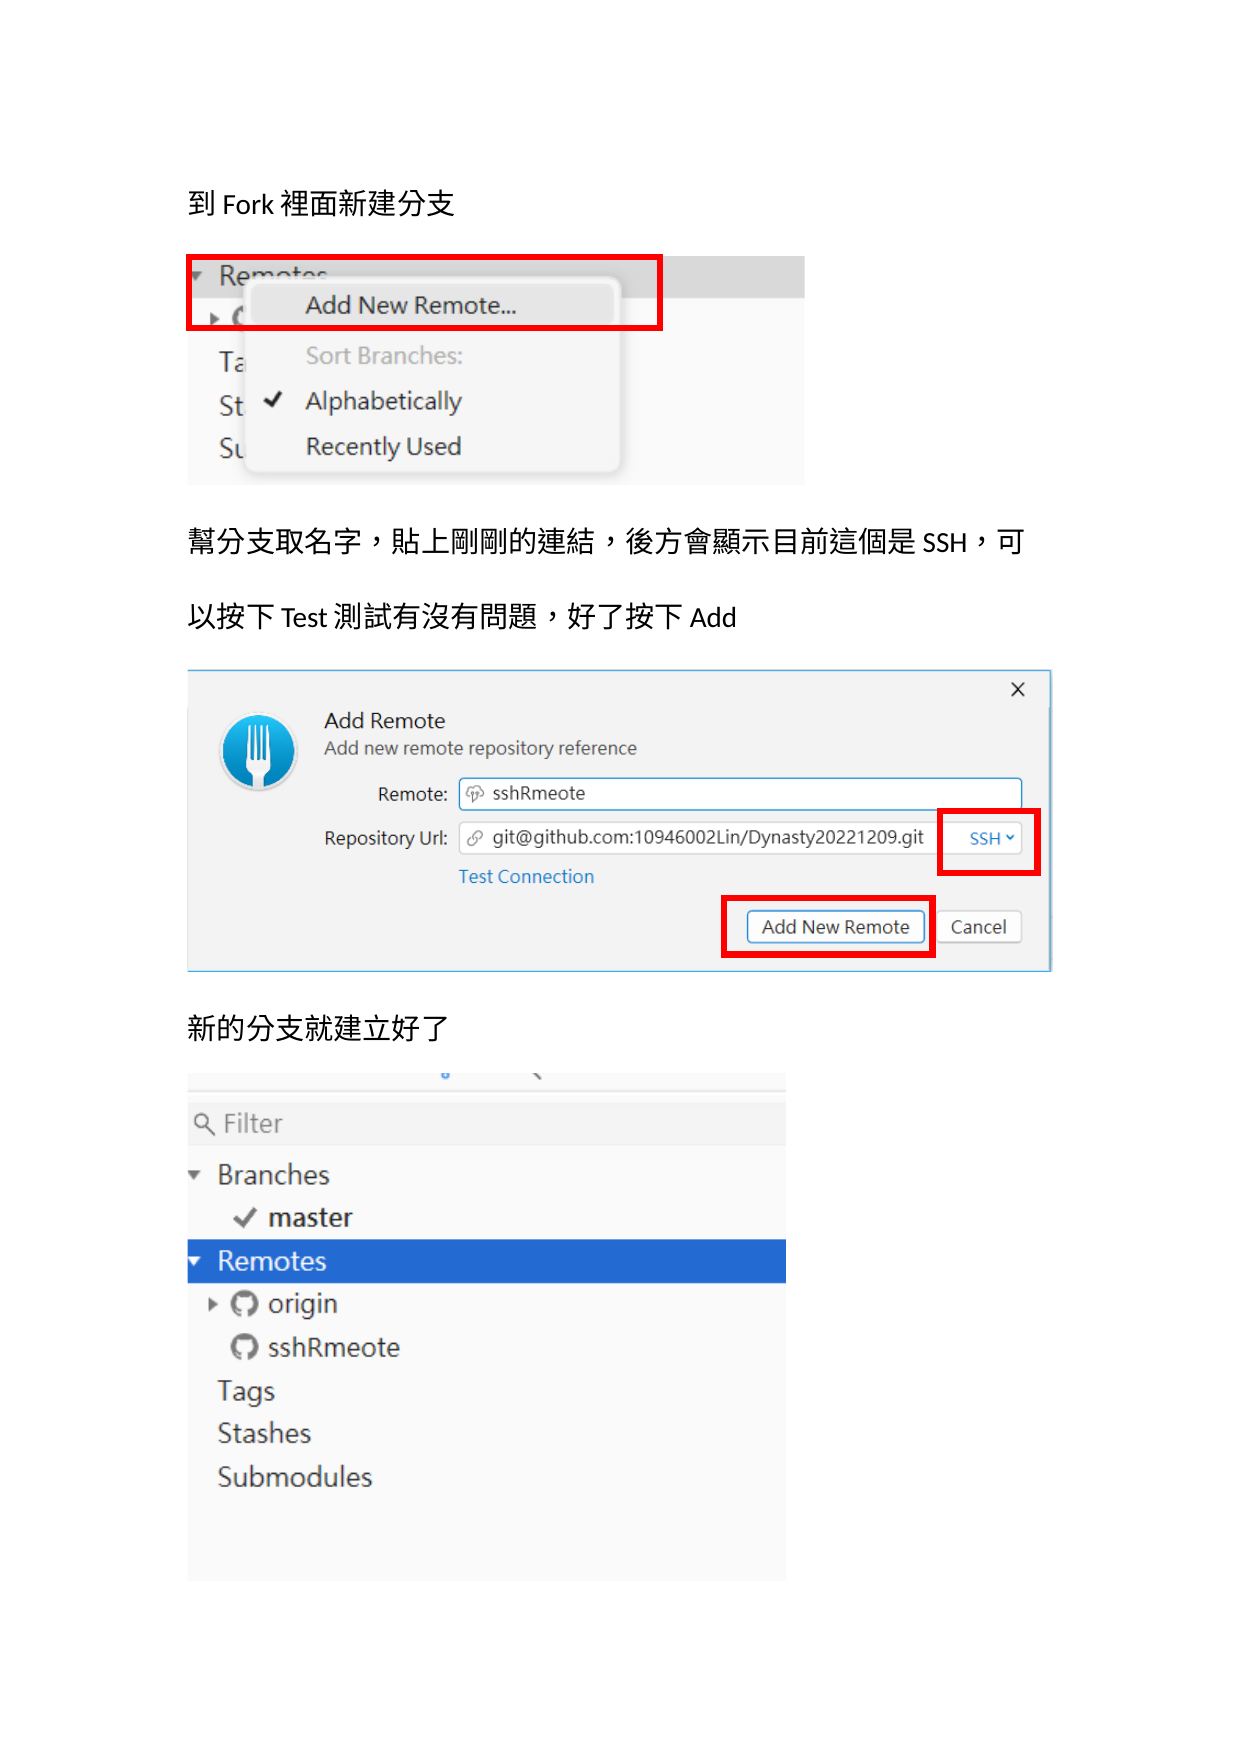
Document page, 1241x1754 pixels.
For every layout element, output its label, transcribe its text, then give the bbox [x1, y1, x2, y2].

picture [187, 1073, 786, 1581]
picture [187, 256, 805, 485]
text 到Fork裡面新建分支 [187, 164, 1053, 239]
text 新的分支就建立好了 [187, 989, 1053, 1064]
picture [192, 260, 657, 325]
text 幫分支取名字，貼上剛剛的連結，後方會顯示目前這個是SSH，可以按下Test測試有沒有問題，好了按下Add [187, 502, 1053, 652]
picture [187, 669, 1053, 972]
